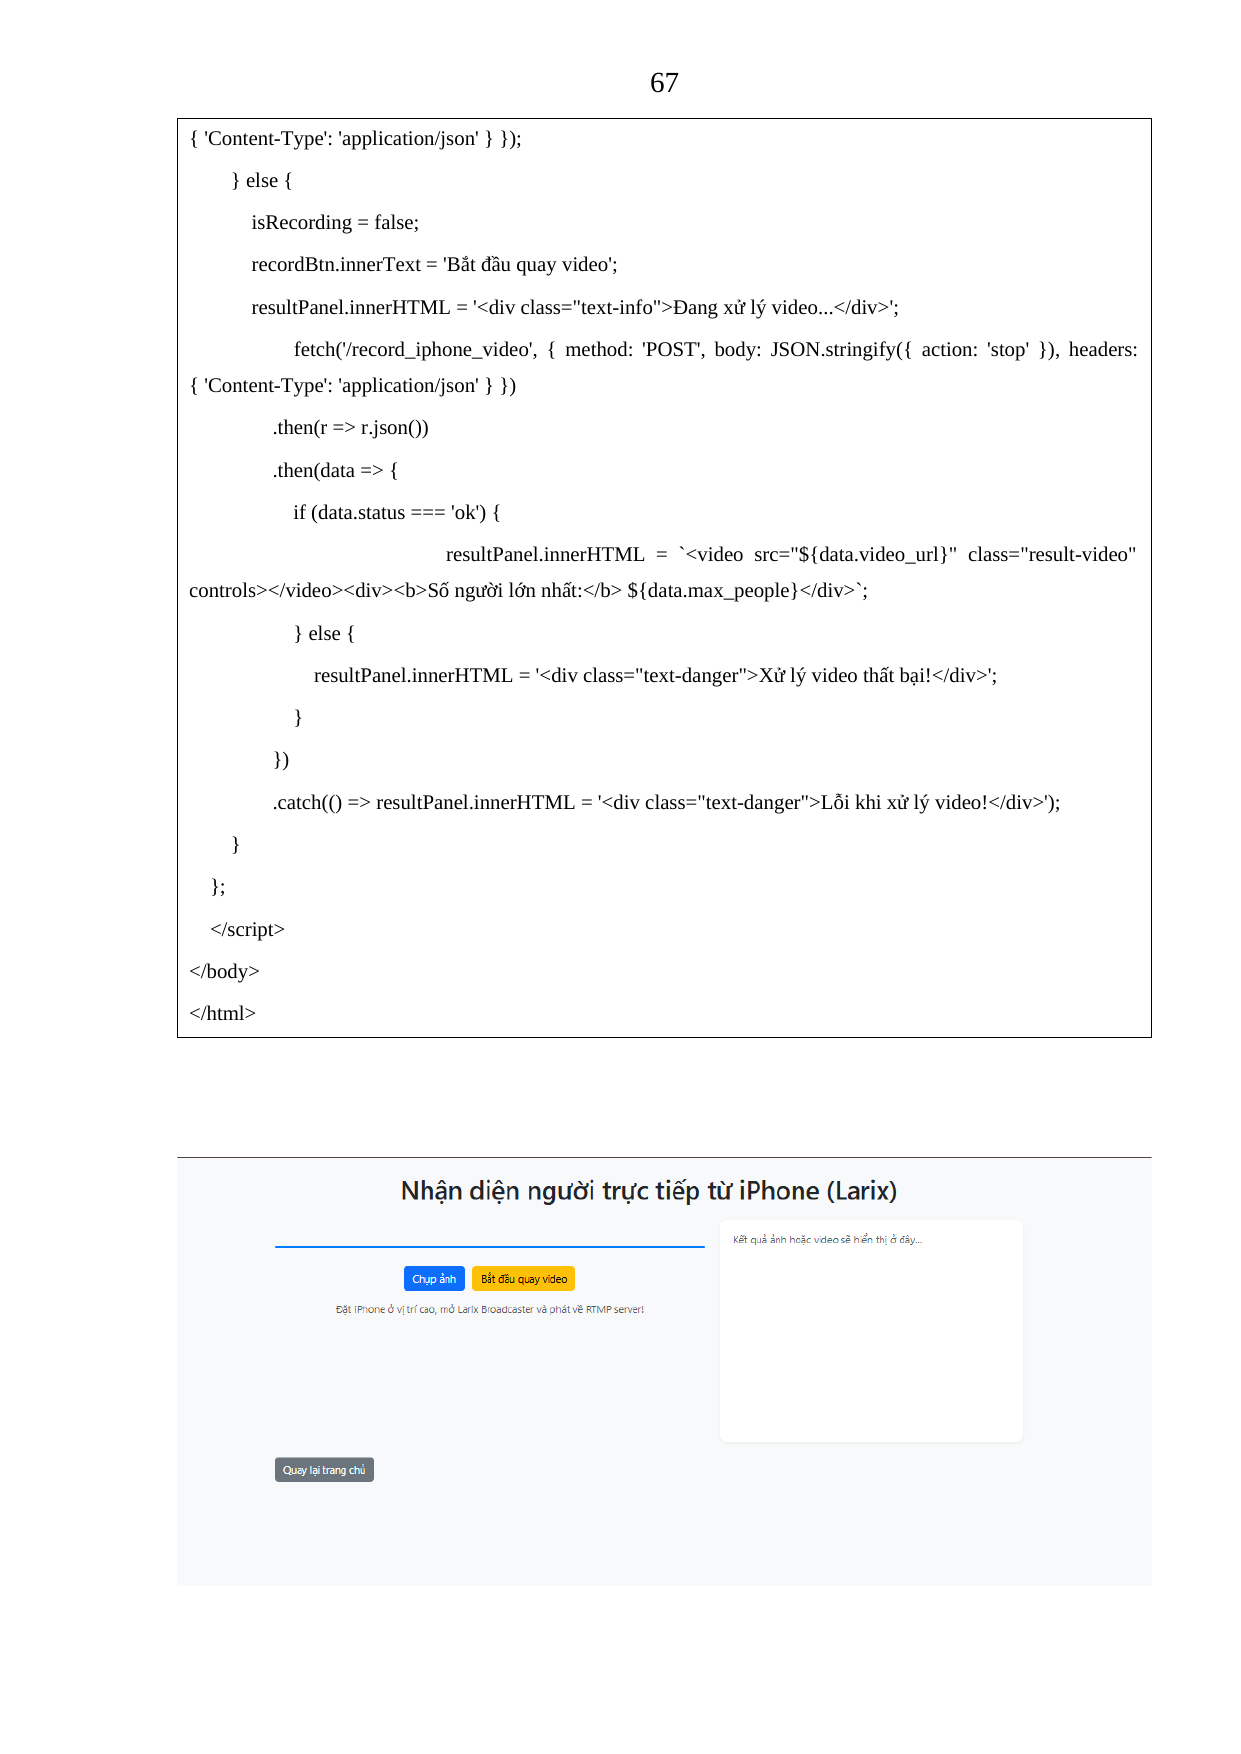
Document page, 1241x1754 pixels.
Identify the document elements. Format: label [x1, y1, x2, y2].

table_header [178, 119, 1151, 1037]
picture [177, 1157, 1152, 1586]
